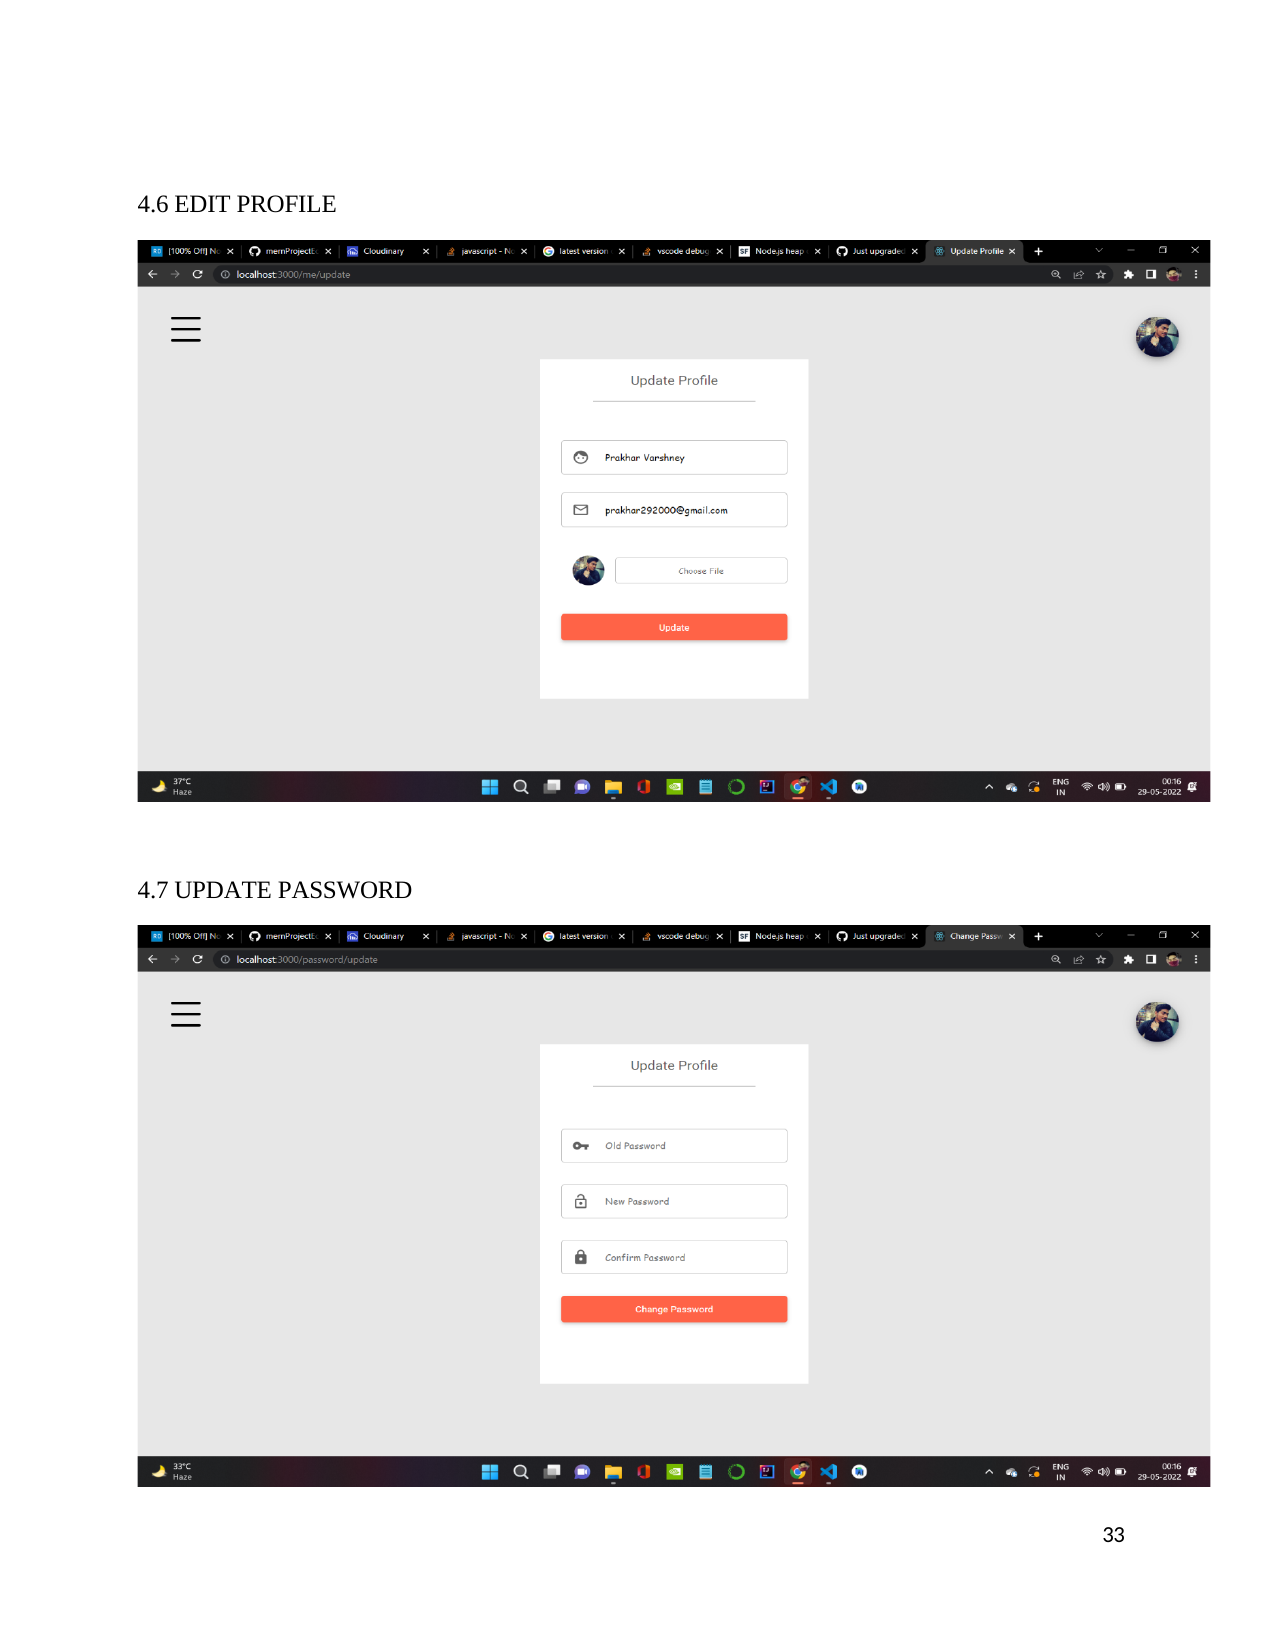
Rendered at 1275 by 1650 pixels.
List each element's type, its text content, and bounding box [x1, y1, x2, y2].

text 4.6 EDIT PROFILE [137, 189, 922, 218]
picture [137, 240, 1211, 802]
picture [137, 925, 1211, 1487]
text 4.7 UPDATE PASSWORD [137, 875, 922, 904]
